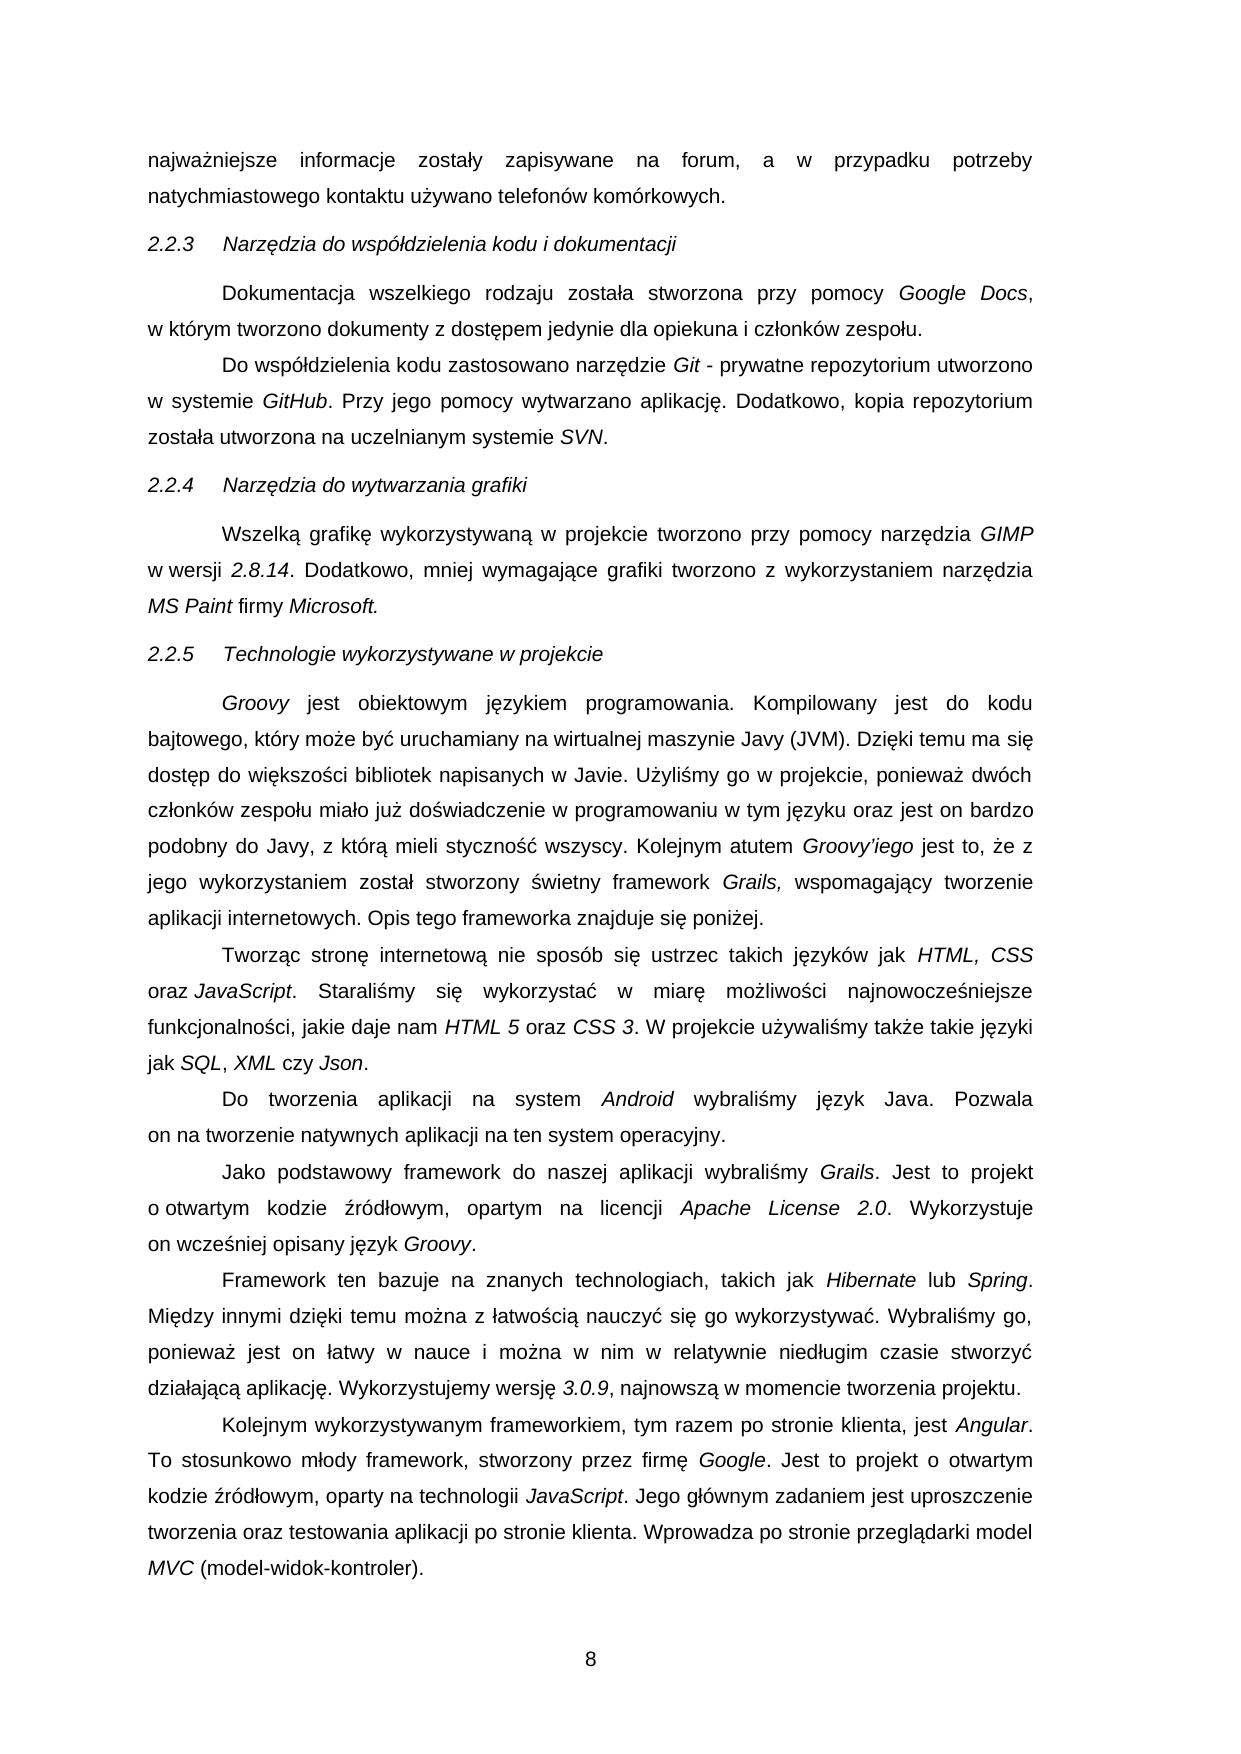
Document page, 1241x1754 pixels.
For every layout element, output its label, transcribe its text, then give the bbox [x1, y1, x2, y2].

text Wszelką grafikę wykorzystywaną w projekcie tworzono przy pomocy narzędzia GIMP wwersji 2.8.14. Dodatkowo, mniej wymagające grafiki tworzono z wykorzystaniem narzędzia MS Paint firmy Microsoft. [148, 522, 1033, 618]
subtitle Narzędzia do współdzielenia kodu i dokumentacji [148, 232, 1033, 256]
text Jako podstawowy framework do naszej aplikacji wybraliśmy Grails. Jest to projekt ootwartym kodzie źródłowym, opartym na licencji Apache License 2.0. Wykorzystuje onwcześniej opisany język Groovy. [148, 1159, 1033, 1255]
text Groovy jest obiektowym językiem programowania. Kompilowany jest do kodu bajtowego, który może być uruchamiany na wirtualnej maszynie Javy (JVM). Dzięki temu masię dostęp do większości bibliotek napisanych w Javie. Użyliśmy go w projekcie, ponieważ dwóch członków zespołu miało już doświadczenie w programowaniu w tym języku oraz jest onbardzo podobny do Javy, z którą mieli styczność wszyscy. Kolejnym atutem Groovy’iego jest to, że z jego wykorzystaniem został stworzony świetny framework Grails, wspomagający tworzenie aplikacji internetowych. Opis tego frameworka znajduje się poniżej. [148, 691, 1033, 930]
text Framework ten bazuje na znanych technologiach, takich jak Hibernate lub Spring. Między innymi dzięki temu można z łatwością nauczyć się go wykorzystywać. Wybraliśmy go, ponieważ jest on łatwy w nauce i można w nim w relatywnie niedługim czasie stworzyć działającą aplikację. Wykorzystujemy wersję 3.0.9, najnowszą w momencie tworzenia projektu. [148, 1268, 1033, 1400]
text Do tworzenia aplikacji na system Android wybraliśmy język Java. Pozwala onnatworzenie natywnych aplikacji na ten system operacyjny. [148, 1087, 1033, 1147]
text Tworząc stronę internetową nie sposób się ustrzec takich języków jak HTML, CSS orazJavaScript. Staraliśmy się wykorzystać w miarę możliwości najnowocześniejsze funkcjonalności, jakie daje nam HTML 5 oraz CSS 3. W projekcie używaliśmy także takie języki jak SQL, XML czy Json. [148, 943, 1033, 1074]
text Kolejnym wykorzystywanym frameworkiem, tym razem po stronie klienta, jest Angular. To stosunkowo młody framework, stworzony przez firmę Google. Jest to projekt o otwartym kodzie źródłowym, oparty na technologii JavaScript. Jego głównym zadaniem jest uproszczenie tworzenia oraz testowania aplikacji po stronie klienta. Wprowadza po stronie przeglądarki model MVC (model-widok-kontroler). [148, 1412, 1033, 1580]
subtitle Narzędzia do wytwarzania grafiki [148, 473, 1033, 497]
text Dokumentacja wszelkiego rodzaju została tworzona przy pomocy Google Docs, wktórym tworzono dokumenty z dostępem jedynie dla opiekuna i członków zespołu. [148, 281, 1033, 340]
text Do współdzielenia kodu zastosowano narzędzie Git - prywatne repozytorium utworzono w systemie GitHub. Przy jego pomocy wytwarzano aplikację. Dodatkowo, kopia repozytorium została utworzona na uczelnianym systemie SVN. [148, 353, 1033, 449]
subtitle Technologie wykorzystywane w projekcie [148, 642, 1033, 666]
